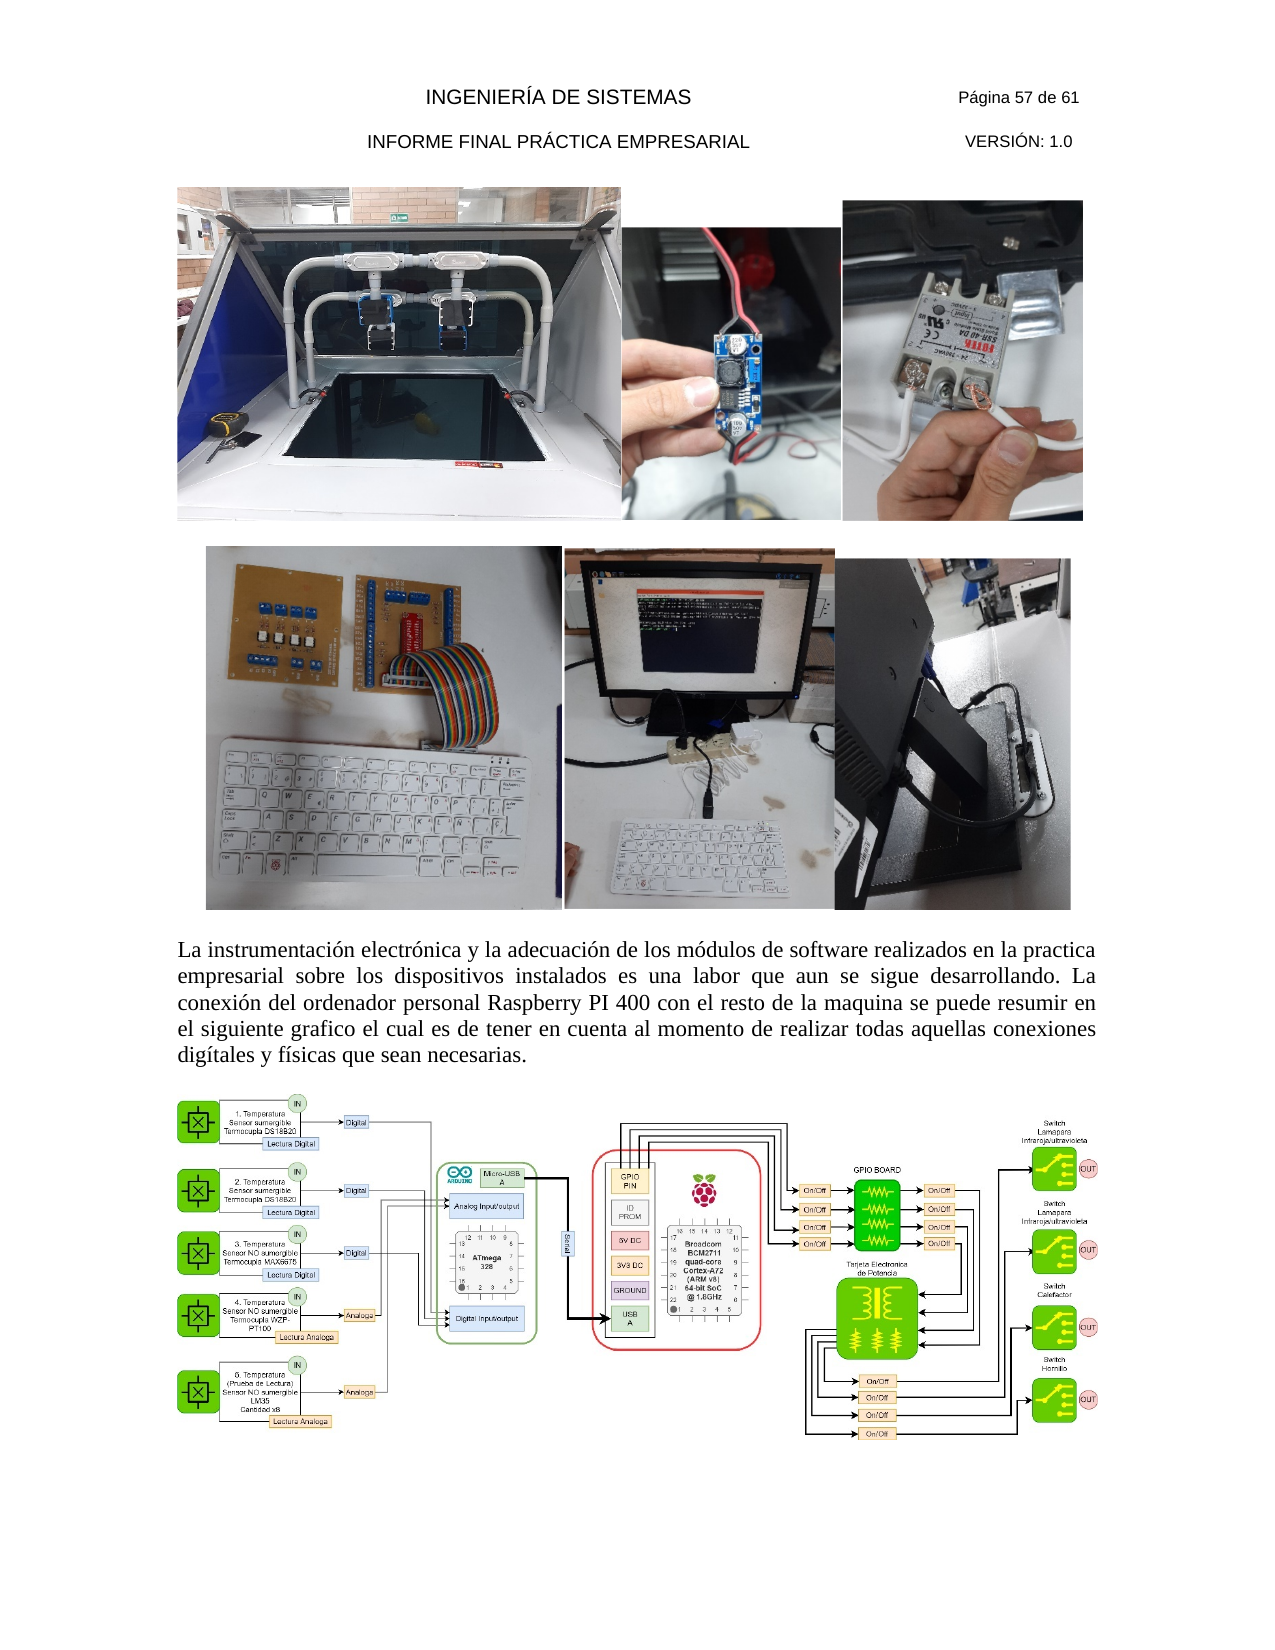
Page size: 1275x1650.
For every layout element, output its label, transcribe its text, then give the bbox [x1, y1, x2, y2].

picture [622, 228, 841, 520]
picture [843, 201, 1083, 520]
picture [206, 546, 562, 910]
picture [177, 1094, 1098, 1440]
text La instrumentación electrónica y la adecuación de los módulos de software realizados en la practica empresarial sobre los dispositivos instalados es una labor que aun se sigue desarrollando. La conexión del ordenador personal Raspberry PI 400 con el resto de la maquina se puede resumir en el siguiente grafico el cual es de tener en cuenta al momento de realizar todas aquellas conexiones digítales y físicas que sean necesarias. [177, 936, 1098, 1068]
picture [177, 187, 621, 521]
picture [565, 549, 835, 908]
picture [835, 559, 1071, 910]
